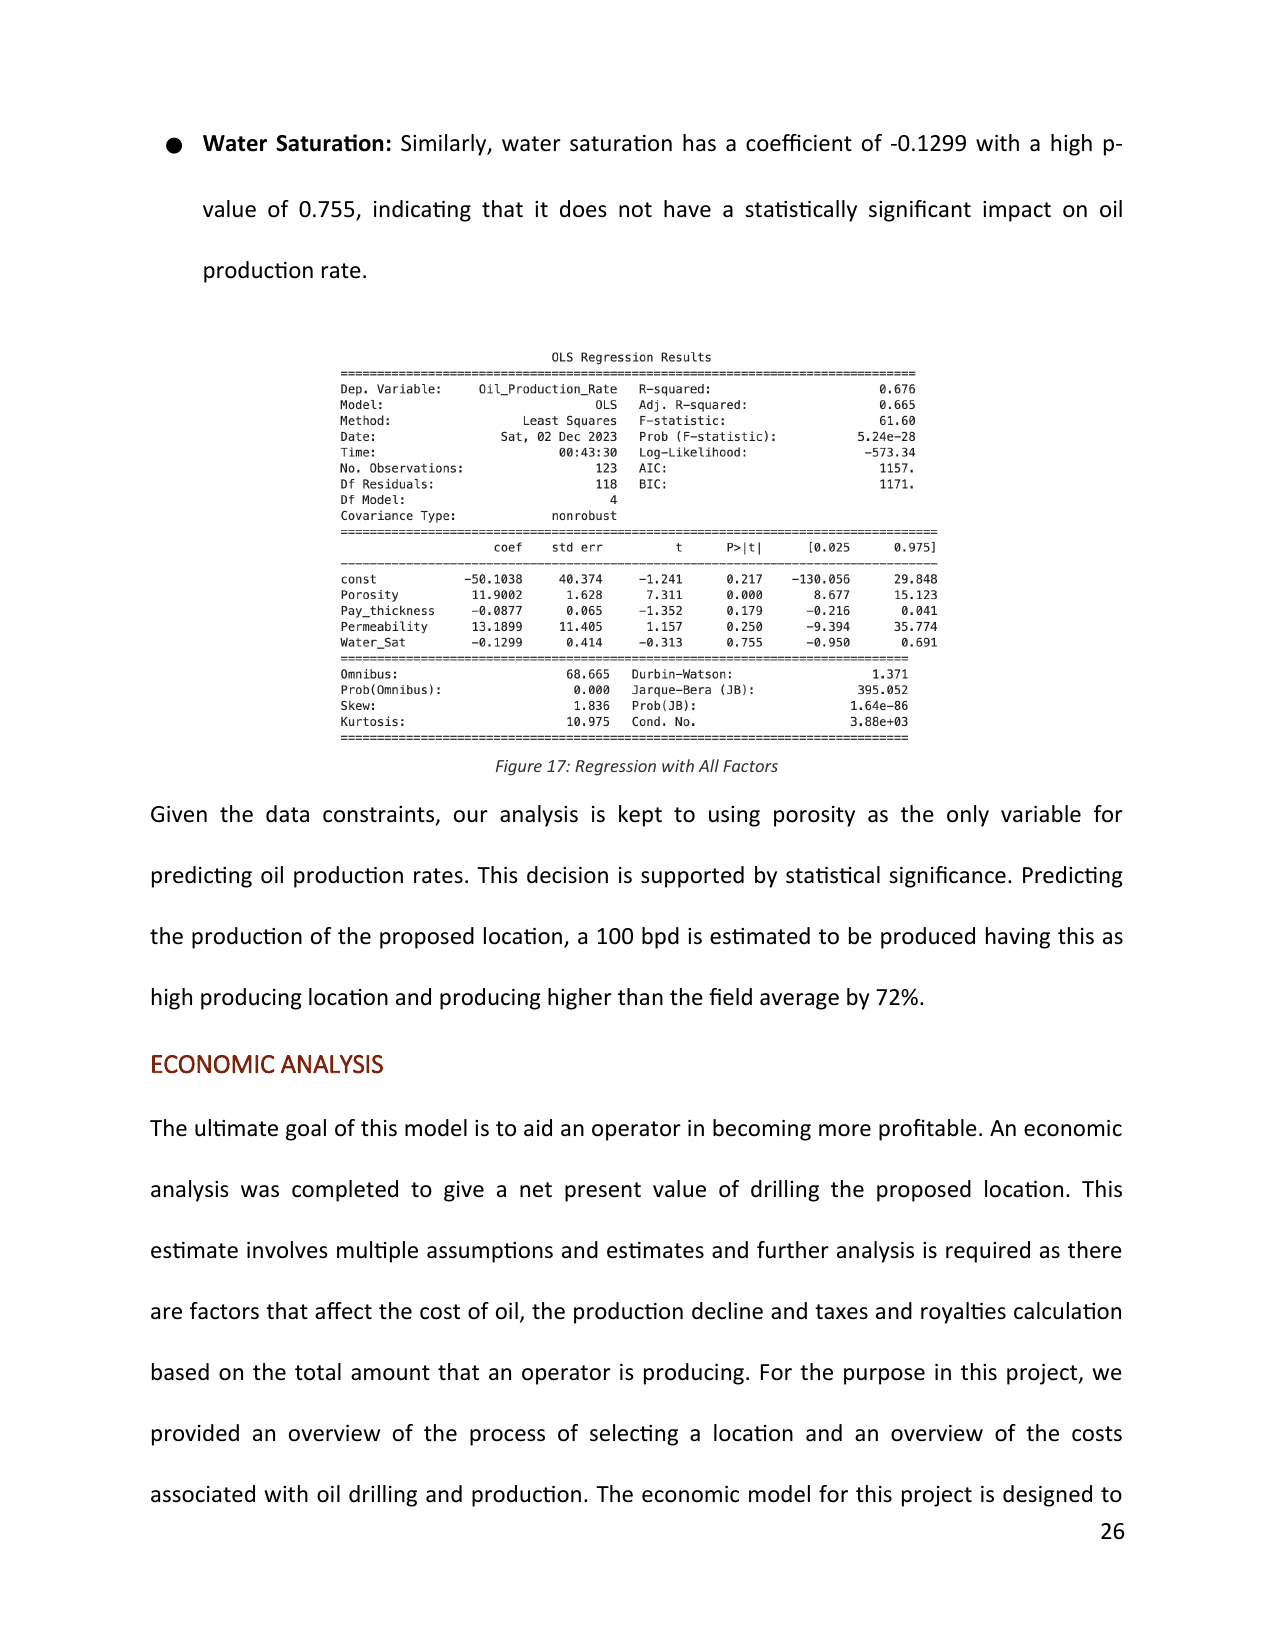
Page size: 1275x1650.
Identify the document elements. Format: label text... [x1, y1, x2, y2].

text Given the data constraints, our analysis is kept to using porosity as the only variable for predicting oil production rates. This decision is supported by statistical significance. Predicting the production of the proposed location, a 100 bpd is estimated to be produced having this as high producing location and producing higher than the field average by 72%. [150, 798, 1125, 1012]
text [150, 1113, 1125, 1509]
text Figure 17: Regression with All Factors [150, 755, 1125, 778]
picture [331, 346, 944, 755]
subtitle ECONOMIC ANALYSIS [150, 1047, 1125, 1080]
list Water Saturation: Similarly, water saturation has a coefficient of -0.1299 with a high p-value of 0.755, indicating that it does not have a statistically significant impact on oil production rate. [165, 121, 1125, 286]
